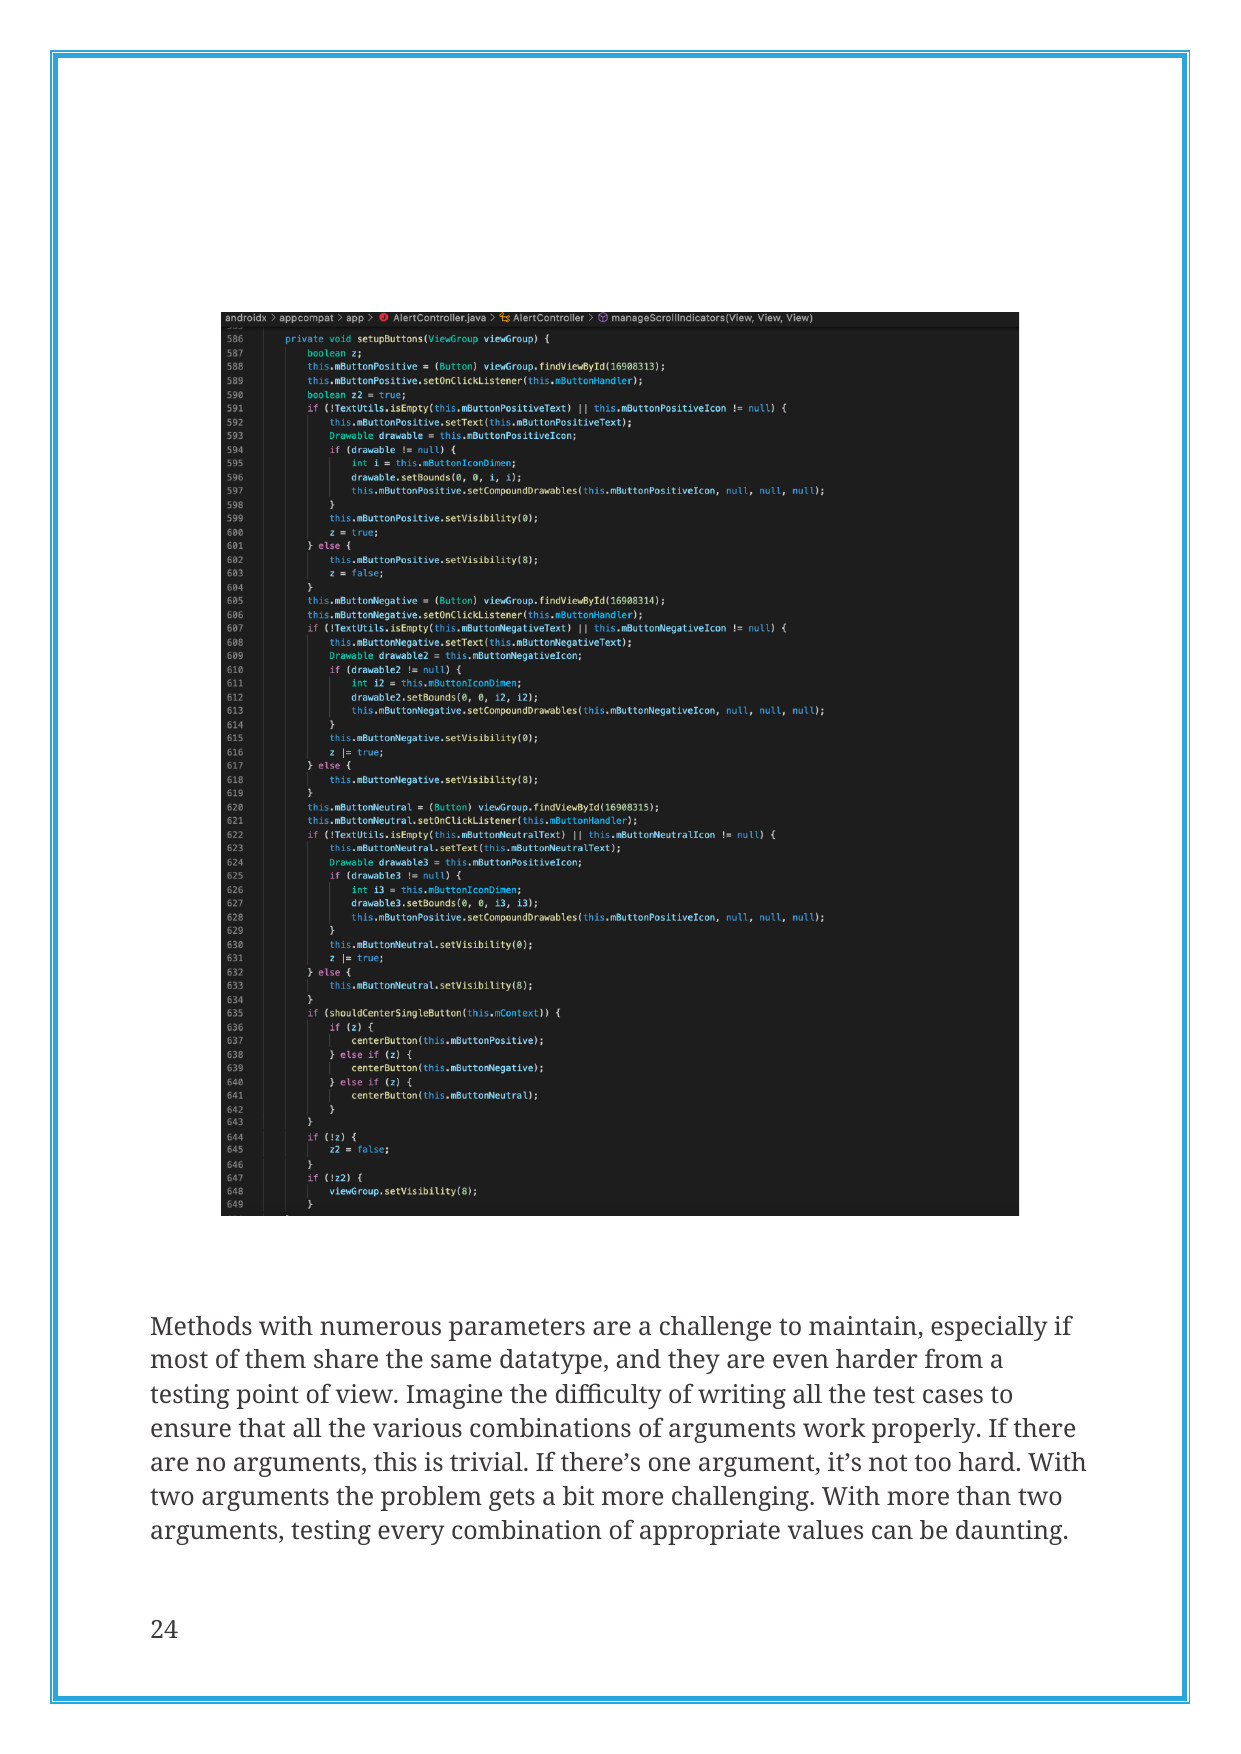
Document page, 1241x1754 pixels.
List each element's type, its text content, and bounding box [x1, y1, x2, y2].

picture [221, 312, 1020, 1216]
text Methods with numerous parameters are a challenge to maintain, especially if most of them share the same datatype, and they are even harder from a testing point of view. Imagine the difficulty of writing all the test cases to ensure that all the various combinations of arguments work properly. If there are no arguments, this is trivial. If there’s one argument, it’s not too hard. With two arguments the problem gets a bit more challenging. With more than two arguments, testing every combination of appropriate values can be daunting. [150, 1308, 1090, 1547]
